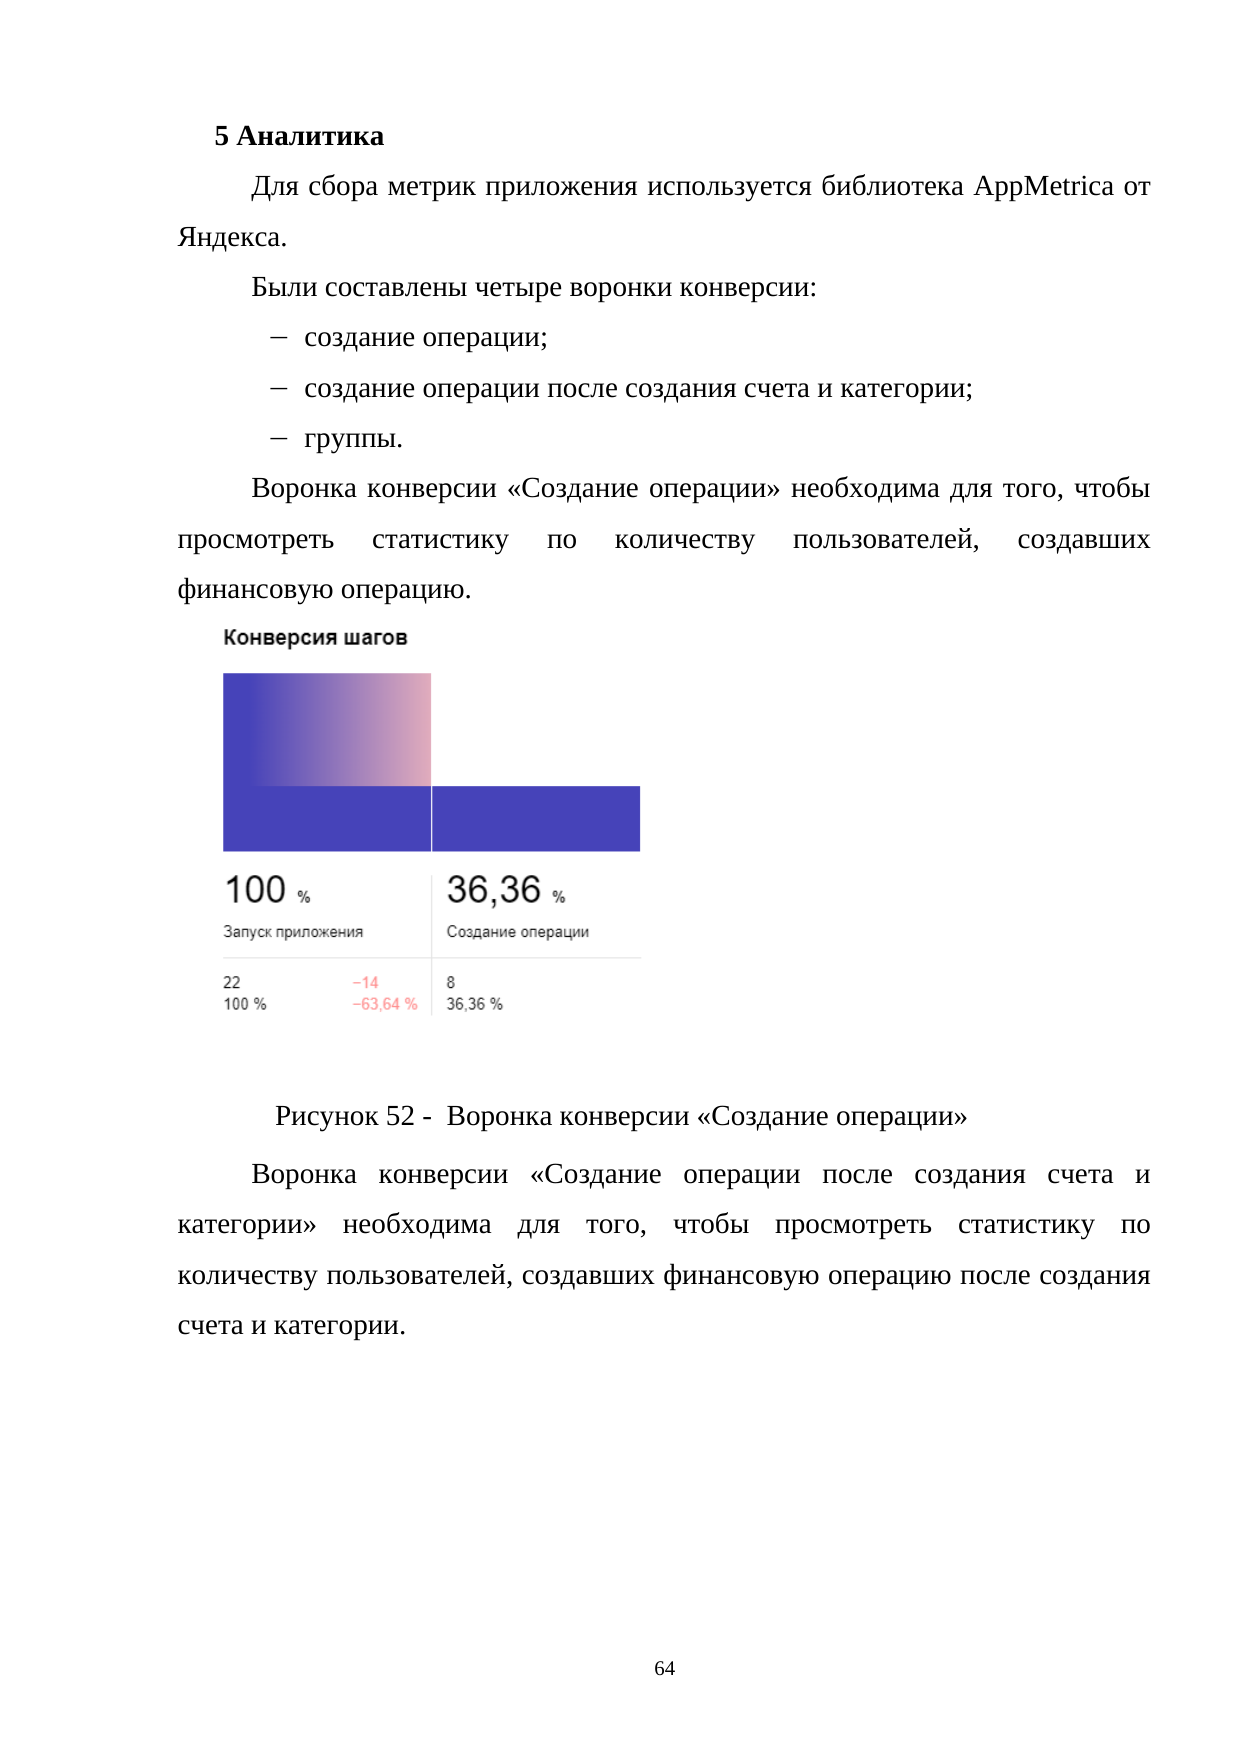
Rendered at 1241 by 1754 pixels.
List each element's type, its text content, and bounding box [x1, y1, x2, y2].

text Воронка конверсии «Создание операции после создания счета и категории» необходима для того, чтобы просмотреть статистику по количеству пользователей, создавших финансовую операцию после создания счета и категории. [177, 1156, 1152, 1341]
text Воронка конверсии «Создание операции» [177, 1098, 1152, 1131]
text Аналитика [214, 118, 1152, 152]
text Для сбора метрик приложения используется библиотека AppMetrica от Яндекса. [177, 168, 1152, 252]
text создание операции после создания счета и категории; [267, 370, 1152, 403]
text Были составлены четыре воронки конверсии: [177, 269, 1152, 302]
text группы. [267, 420, 1152, 454]
text создание операции; [267, 319, 1152, 353]
picture [177, 621, 1152, 1056]
text Воронка конверсии «Создание операции» необходима для того, чтобы просмотреть статистику по количеству пользователей, создавших финансовую операцию. [177, 471, 1152, 605]
